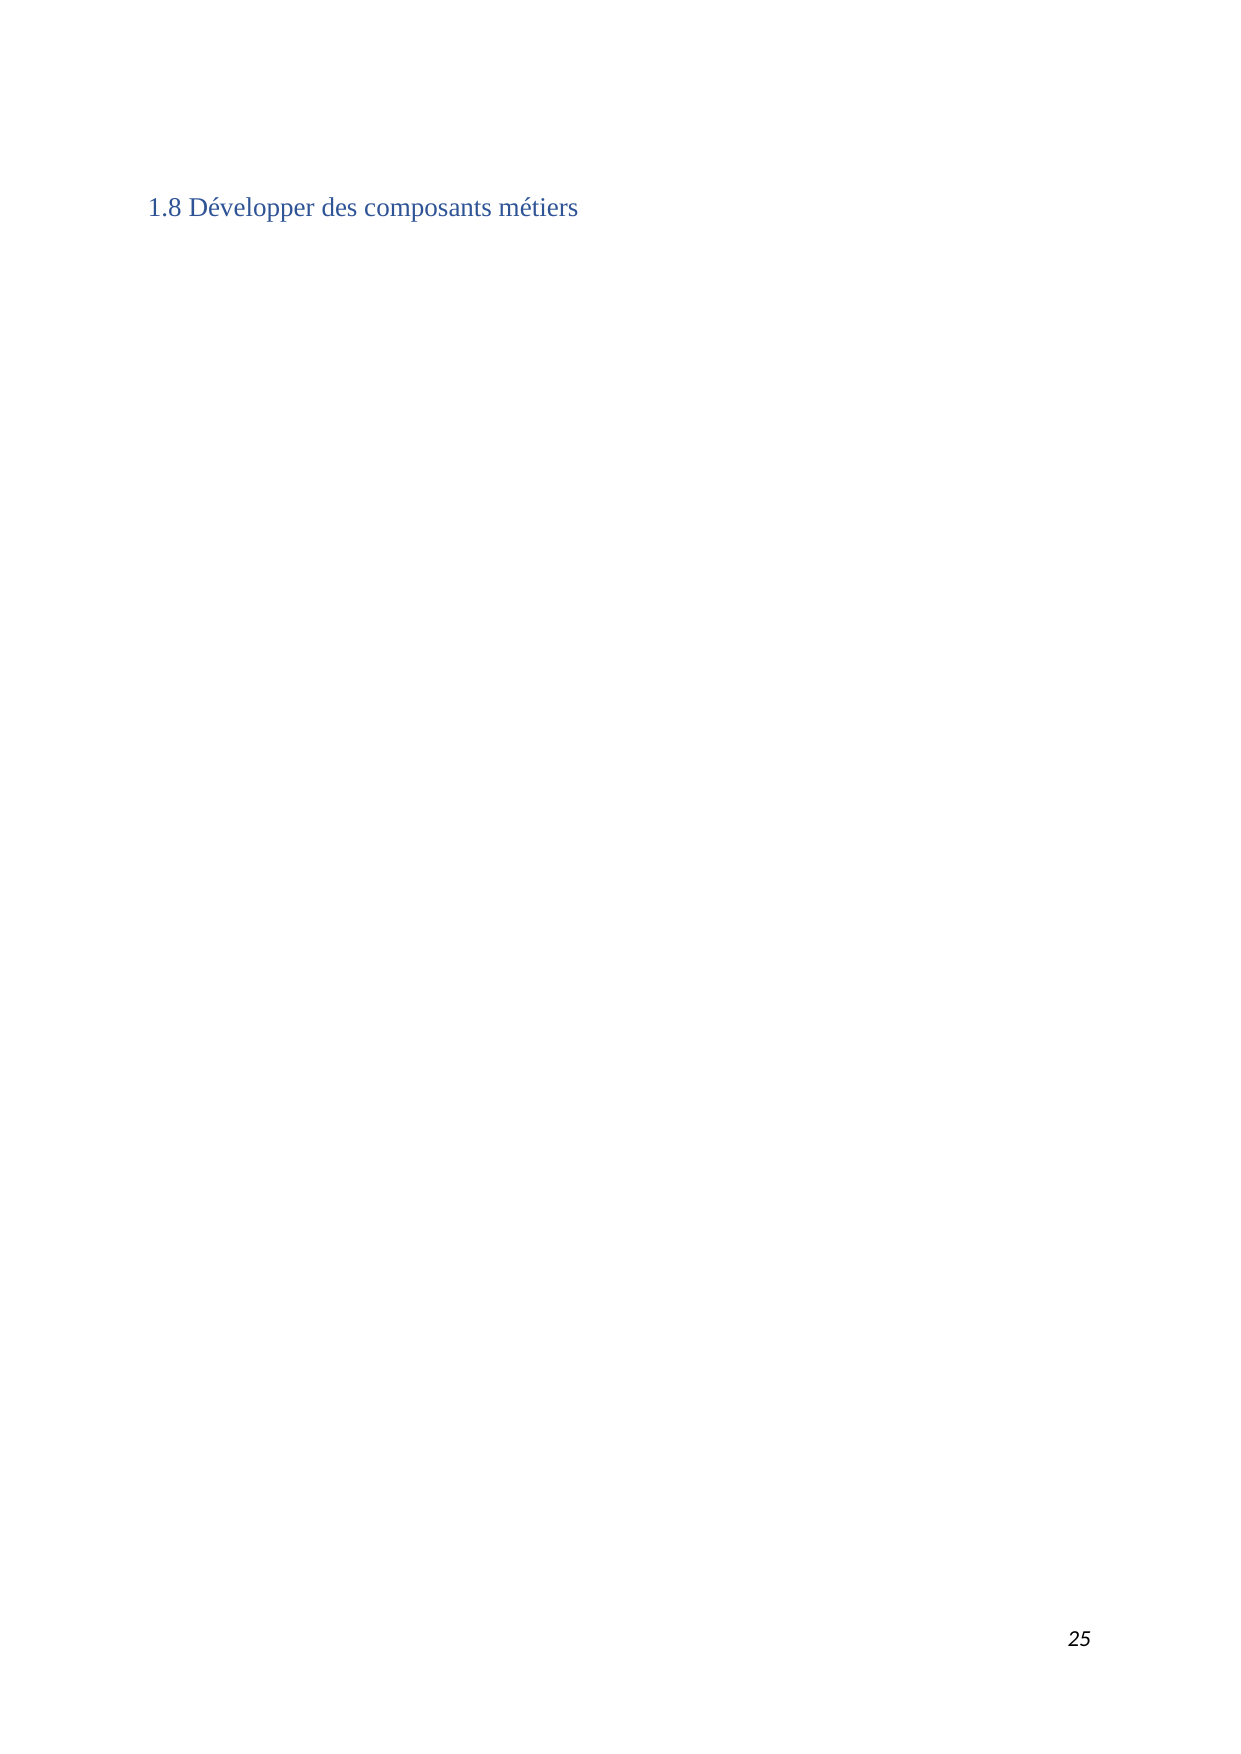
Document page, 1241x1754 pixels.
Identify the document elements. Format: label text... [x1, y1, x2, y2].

list Développer des composants métiers [148, 191, 1093, 222]
